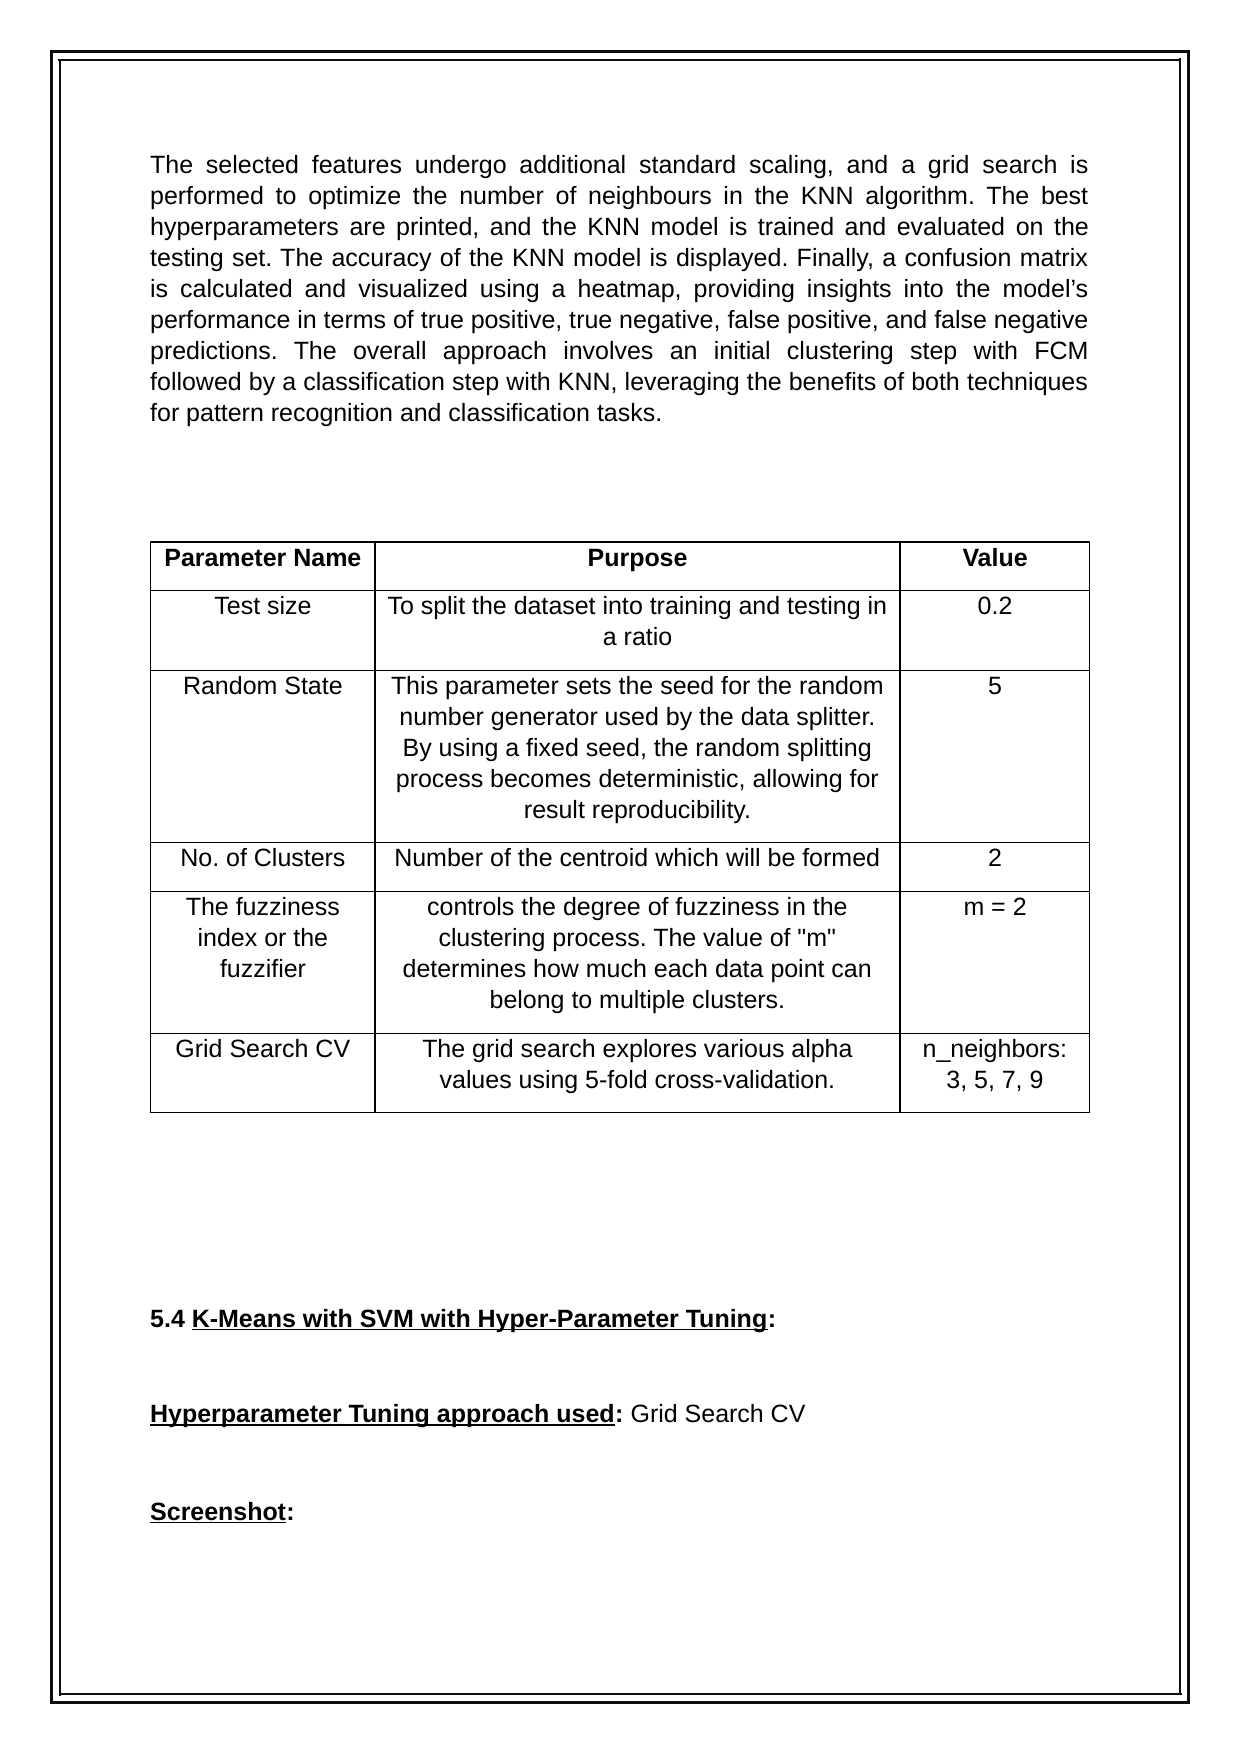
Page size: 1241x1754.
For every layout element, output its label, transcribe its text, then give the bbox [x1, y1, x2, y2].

text The selected features undergo additional standard scaling, and a grid search is performed to optimize the number of neighbours in the KNN algorithm. The best hyperparameters are printed, and the KNN model is trained and evaluated on the testing set. The accuracy of the KNN model is displayed. Finally, a confusion matrix is calculated and visualized using a heatmap, providing insights into the model’s performance in terms of true positive, true negative, false positive, and false negative predictions. The overall approach involves an initial clustering step with FCM followed by a classification step with KNN, leveraging the benefits of both techniques for pattern recognition and classification tasks. [150, 150, 1090, 427]
table_cell The fuzziness index or the fuzzifier [151, 892, 374, 1032]
text 5.4 K-Means with SVM with Hyper-Parameter Tuning: [150, 1304, 1090, 1333]
text Screenshot: [150, 1497, 1090, 1526]
table_cell To split the dataset into training and testing in a ratio [376, 591, 899, 669]
table_cell m = 2 [901, 892, 1089, 1032]
table_cell controls the degree of fuzziness in the clustering process. The value of "m" determines how much each data point can belong to multiple clusters. [376, 892, 899, 1032]
table_cell Grid Search CV [151, 1034, 374, 1112]
table_cell Test size [151, 591, 374, 669]
table_header Purpose [376, 543, 899, 590]
table_cell This parameter sets the seed for the random number generator used by the data splitter. By using a fixed seed, the random splitting process becomes deterministic, allowing for result reproducibility. [376, 671, 899, 842]
table_header Value [901, 543, 1089, 590]
table_cell 0.2 [901, 591, 1089, 669]
table_cell Number of the centroid which will be formed [376, 843, 899, 891]
table_cell Random State [151, 671, 374, 842]
table_cell 5 [901, 671, 1089, 842]
table_cell n_neighbors: 3, 5, 7, 9 [901, 1034, 1089, 1112]
table_header Parameter Name [151, 543, 374, 590]
table_cell The grid search explores various alpha values using 5-fold cross-validation. [376, 1034, 899, 1112]
text Hyperparameter Tuning approach used: Grid Search CV [150, 1399, 1090, 1428]
table_cell 2 [901, 843, 1089, 891]
table_cell No. of Clusters [151, 843, 374, 891]
